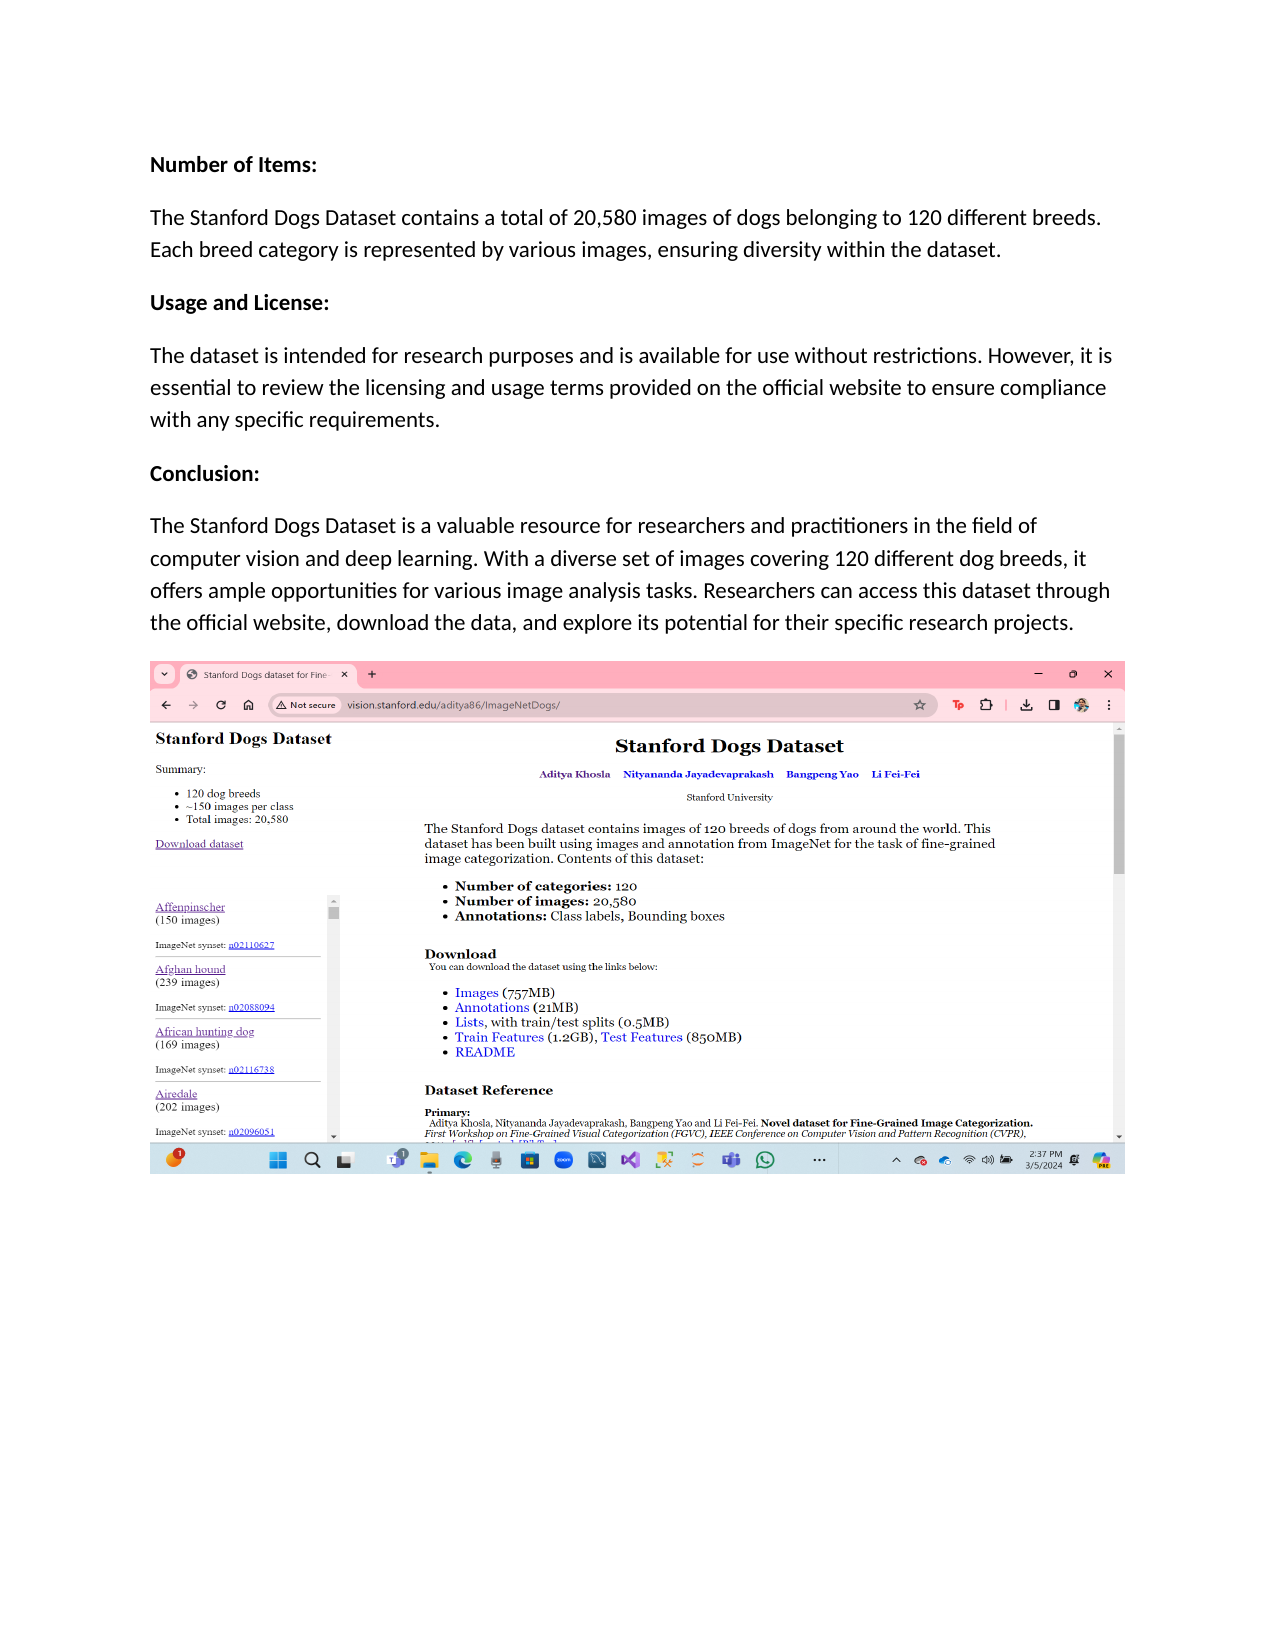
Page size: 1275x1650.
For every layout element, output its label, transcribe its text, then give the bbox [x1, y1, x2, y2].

text The Stanford Dogs Dataset is a valuable resource for researchers and practitioners in the field of computer vision and deep learning. With a diverse set of images covering 120 different dog breeds, it offers ample opportunities for various image analysis tasks. Researchers can access this dataset through the official website, download the data, and explore its potential for their specific research projects. [150, 512, 1125, 636]
text The dataset is intended for research purposes and is available for use without restrictions. However, it is essential to review the licensing and usage terms provided on the official website to ensure compliance with any specific requirements. [150, 341, 1125, 434]
text Number of Items: [150, 150, 1125, 178]
text Usage and License: [150, 288, 1125, 316]
text Conclusion: [150, 459, 1125, 487]
picture [150, 661, 1125, 1174]
text The Stanford Dogs Dataset contains a total of 20,580 images of dogs belonging to 120 different breeds. Each breed category is represented by various images, ensuring diversity within the dataset. [150, 203, 1125, 263]
